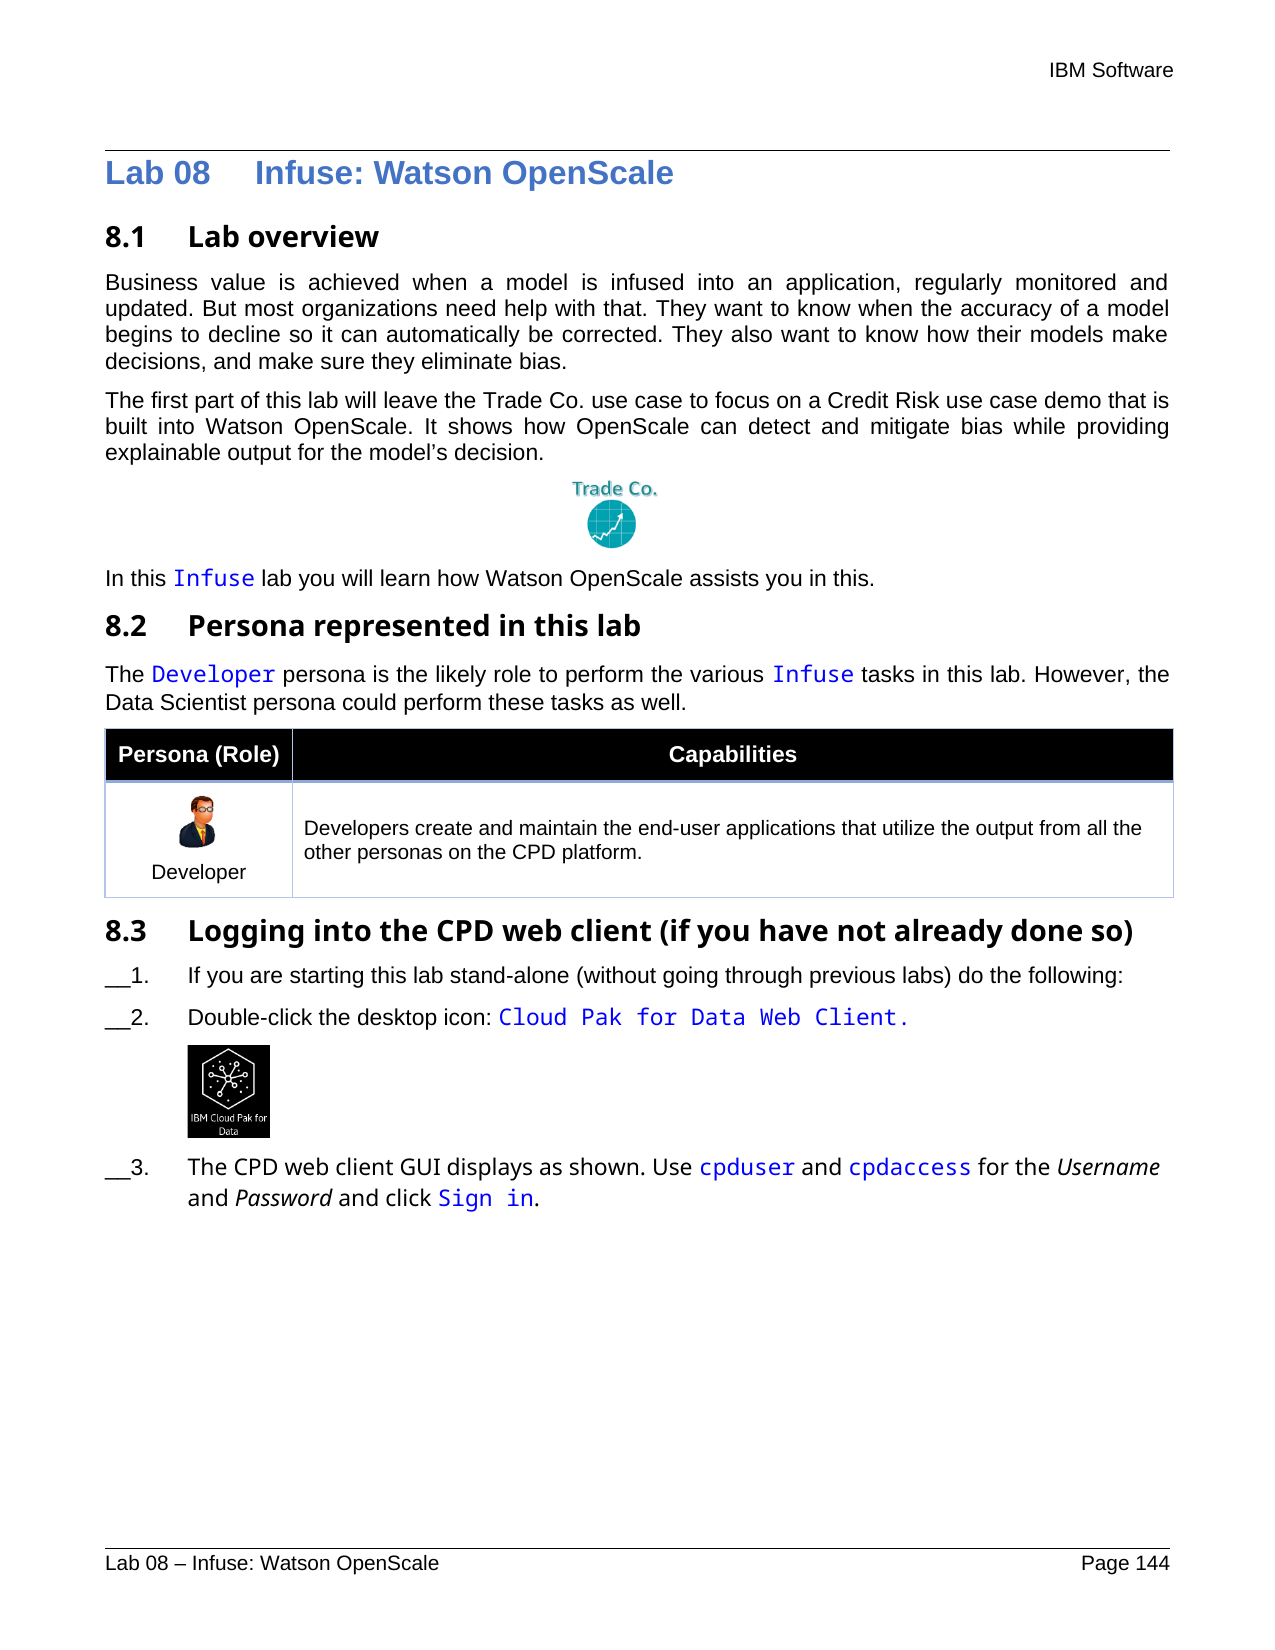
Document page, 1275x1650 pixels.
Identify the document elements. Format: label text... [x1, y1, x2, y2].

list The Developer persona is the likely role to perform the various Infuse tasks in this lab. However, the Data Scientist persona could perform these tasks as well. [105, 657, 1170, 715]
picture [172, 795, 225, 848]
list Business value is achieved when a model is infused into an application, regularly monitored and updated. But most organizations need help with that. They want to know when the accuracy of a model begins to decline so it can automatically be corrected. They also want to know how their models make decisions, and make sure they eliminate bias. [105, 269, 1170, 374]
list The first part of this lab will leave the Trade Co. use case to focus on a Credit Risk use case demo that is built into Watson OpenScale. It shows how OpenScale can detect and mitigate bias while providing explainable output for the model’s decision. [105, 387, 1170, 466]
picture [570, 478, 658, 549]
table_header Persona (Role) [106, 729, 292, 780]
subtitle Logging into the CPD web client (if you have not already done so) [105, 910, 1170, 950]
table_cell Developer [106, 783, 292, 897]
subtitle Persona represented in this lab [105, 605, 1170, 645]
picture [187, 1045, 270, 1138]
table_header Capabilities [293, 729, 1173, 780]
list The CPD web client GUI displays as shown. Use cpduser and cpdaccess for the Username and Password and click Sign in. [105, 1150, 1170, 1213]
subtitle Infuse: Watson OpenScale [105, 151, 1170, 192]
list Double-click the desktop icon: Cloud Pak for Data Web Client. [105, 1001, 1170, 1032]
list In this Infuse lab you will learn how Watson OpenScale assists you in this. [105, 562, 1170, 593]
subtitle Lab overview [105, 217, 1170, 256]
list If you are starting this lab stand-alone (without going through previous labs) do the following: [105, 962, 1170, 989]
table_cell Developers create and maintain the end-user applications that utilize the output from all the other personas on the CPD platform. [293, 783, 1173, 897]
